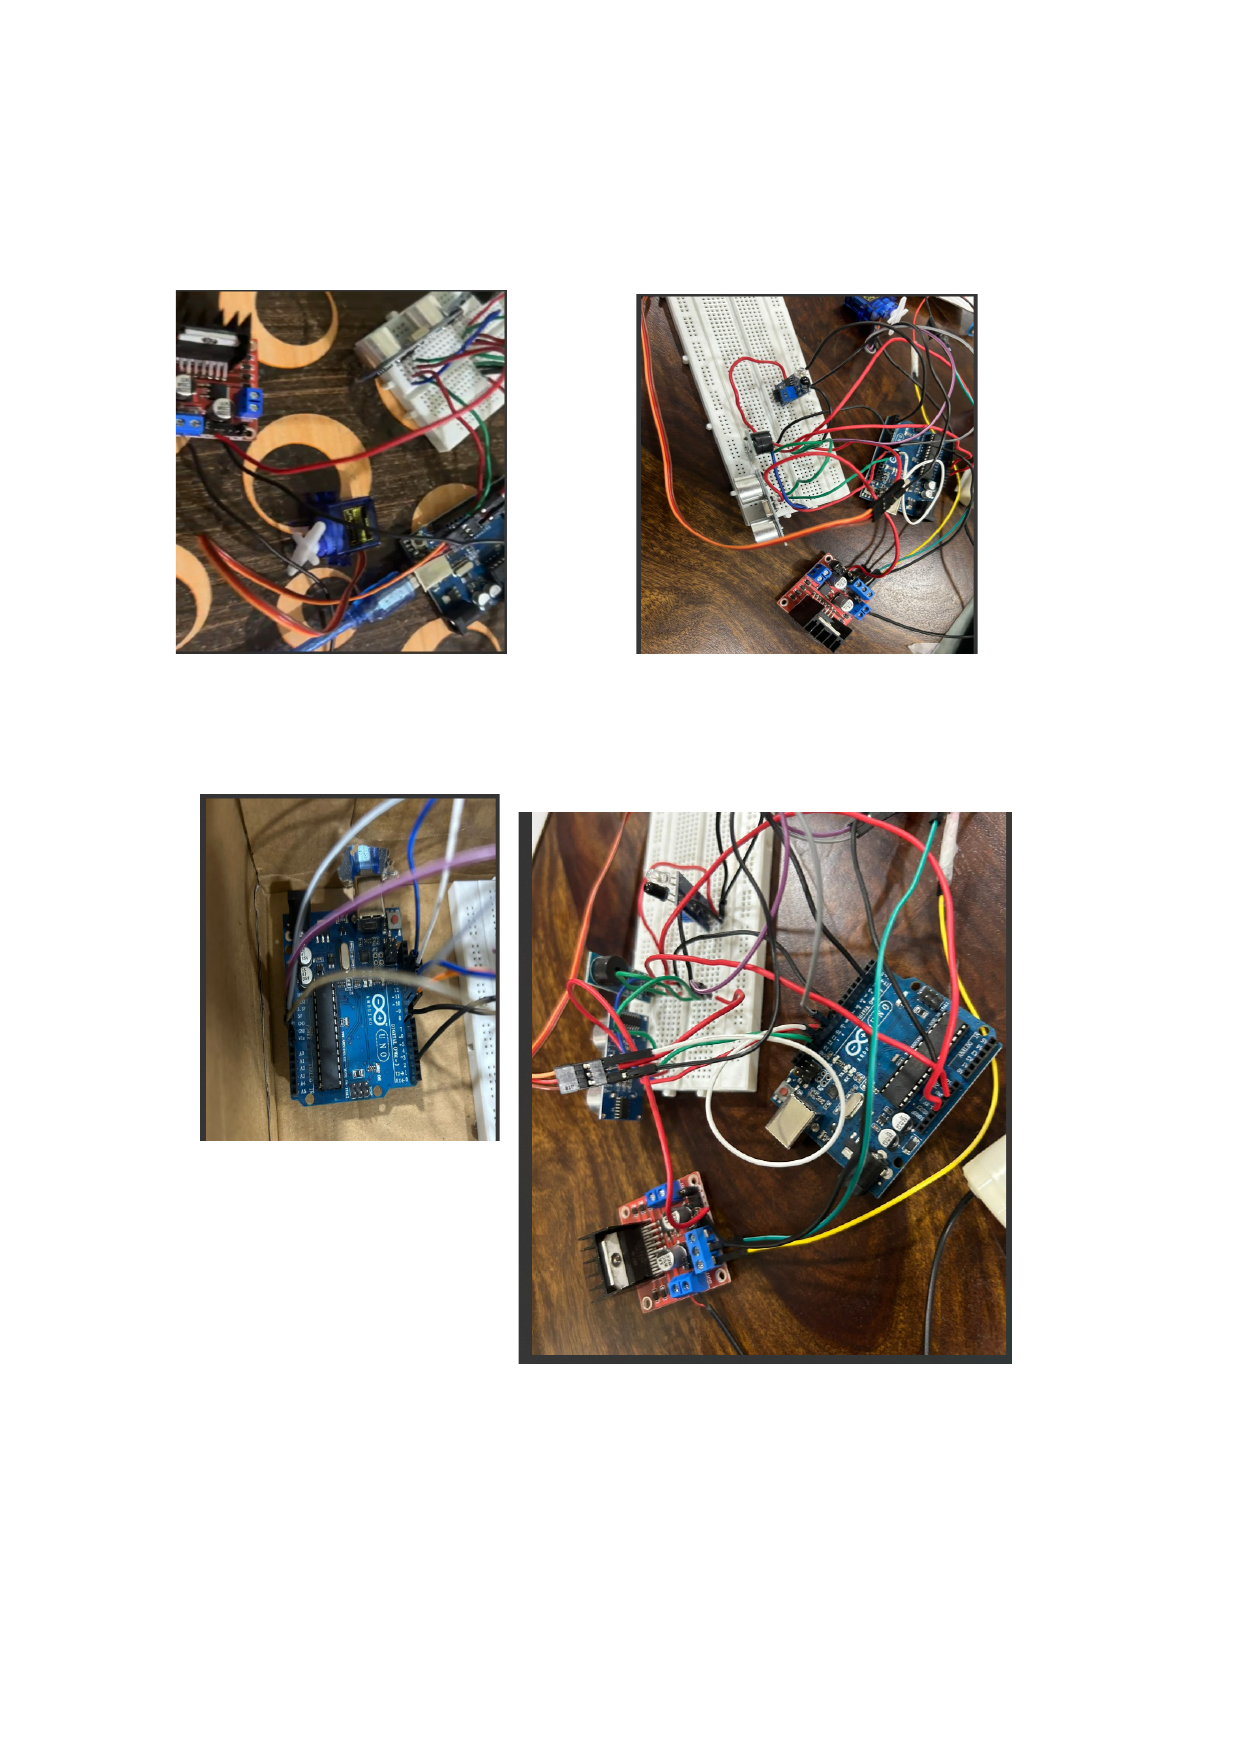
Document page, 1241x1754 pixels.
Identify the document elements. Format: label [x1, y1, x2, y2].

picture [175, 290, 507, 654]
picture [200, 794, 500, 1141]
picture [518, 812, 1012, 1364]
picture [636, 294, 978, 654]
